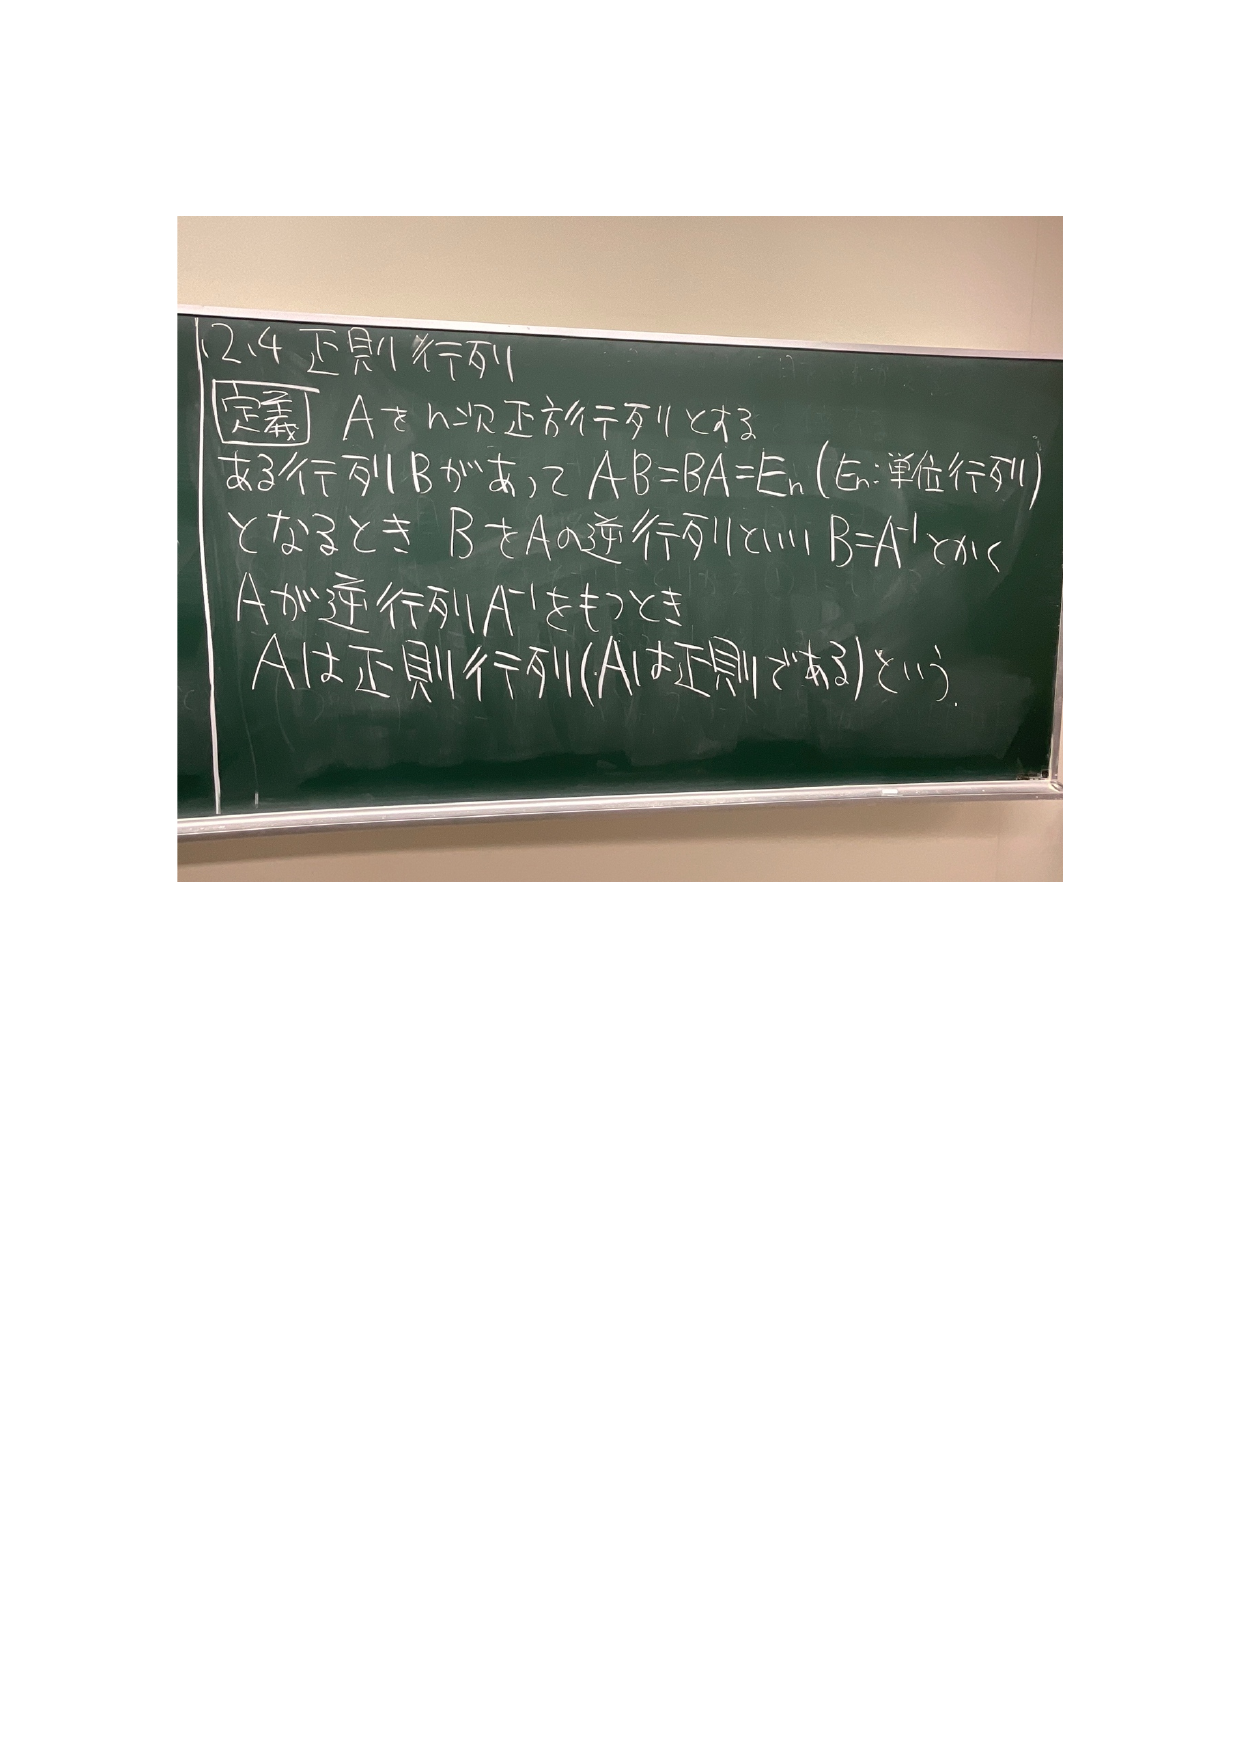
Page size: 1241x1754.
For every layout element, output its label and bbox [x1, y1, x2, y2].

picture [177, 216, 1063, 882]
